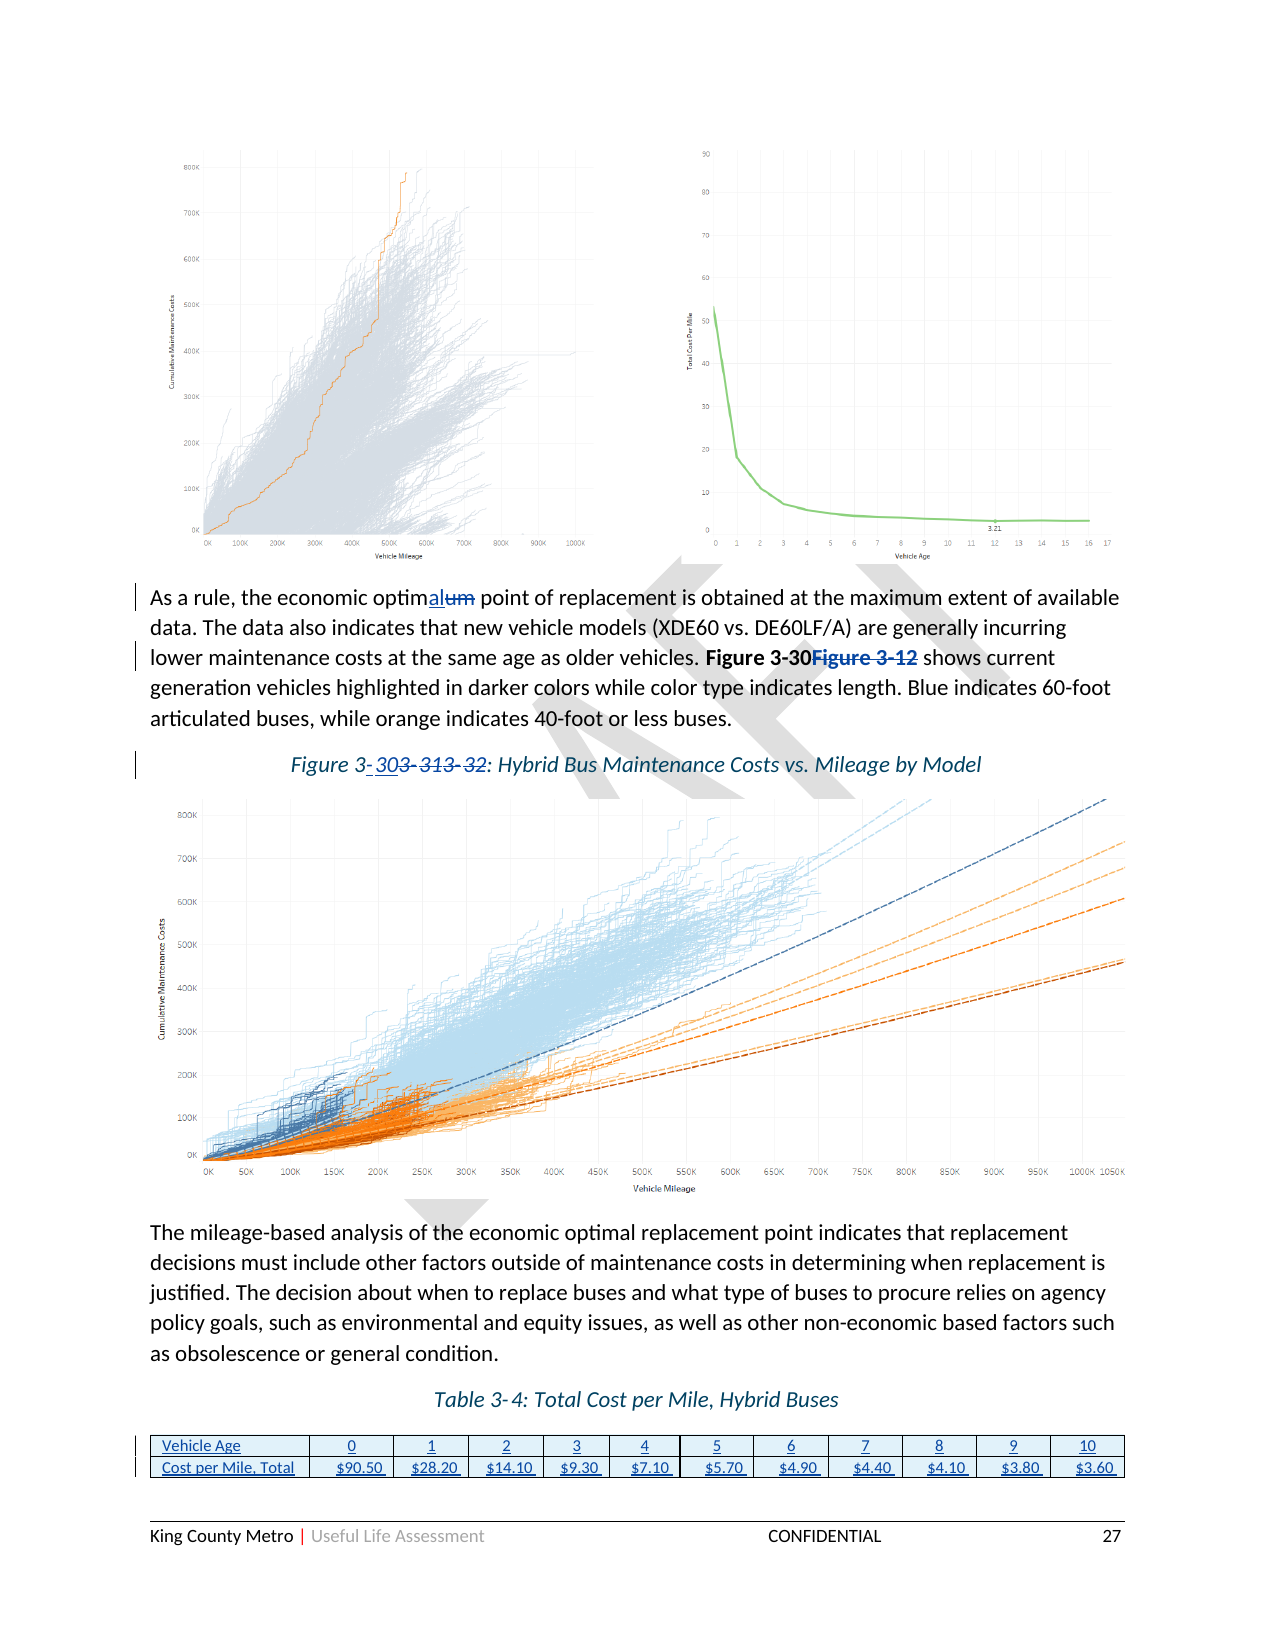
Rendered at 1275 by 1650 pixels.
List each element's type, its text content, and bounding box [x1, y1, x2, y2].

text Figure 3: Hybrid Bus Maintenance Costs vs. Mileage by Model [150, 751, 1125, 778]
picture [681, 150, 1112, 564]
text The mileage-based analysis of the economic optimal replacement point indicates that replacement decisions must include other factors outside of maintenance costs in determining when replacement is justified. The decision about when to replace buses and what type of buses to procure relies on agency policy goals, such as environmental and equity issues, as well as other non-economic based factors such as obsolescence or general condition. [150, 1218, 1125, 1367]
picture [150, 799, 1125, 1199]
picture [163, 150, 594, 564]
text As a rule, the economic optim point of replacement is obtained at the maximum extent of available data. The data also indicates that new vehicle models (XDE60 vs. DE60LF/A) are generally incurring lower maintenance costs at the same age as older vehicles. shows current generation vehicles highlighted in darker colors while color type indicates length. Blue indicates 60-foot articulated buses, while orange indicates 40-foot or less buses. [150, 583, 1125, 732]
